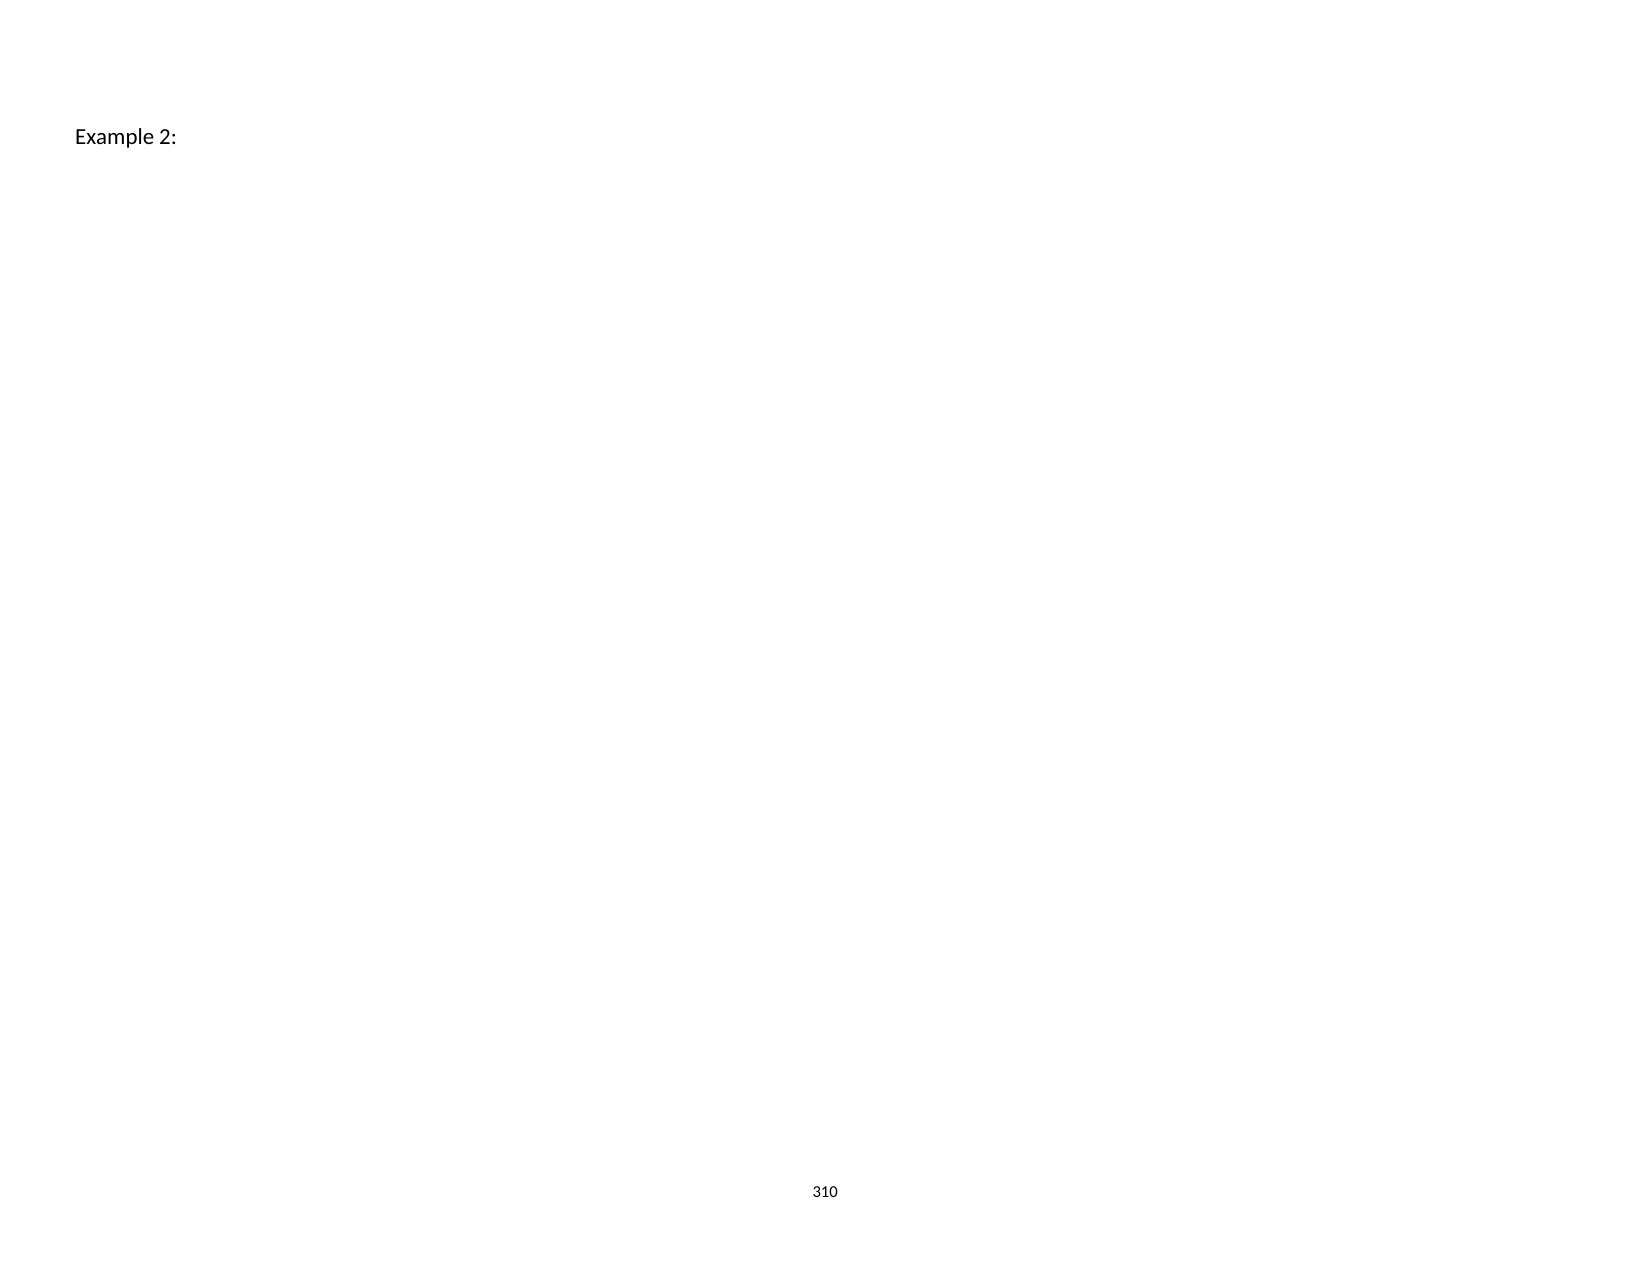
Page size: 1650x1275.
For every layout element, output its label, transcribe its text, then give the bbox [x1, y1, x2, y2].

text Example 2: [75, 122, 1575, 150]
